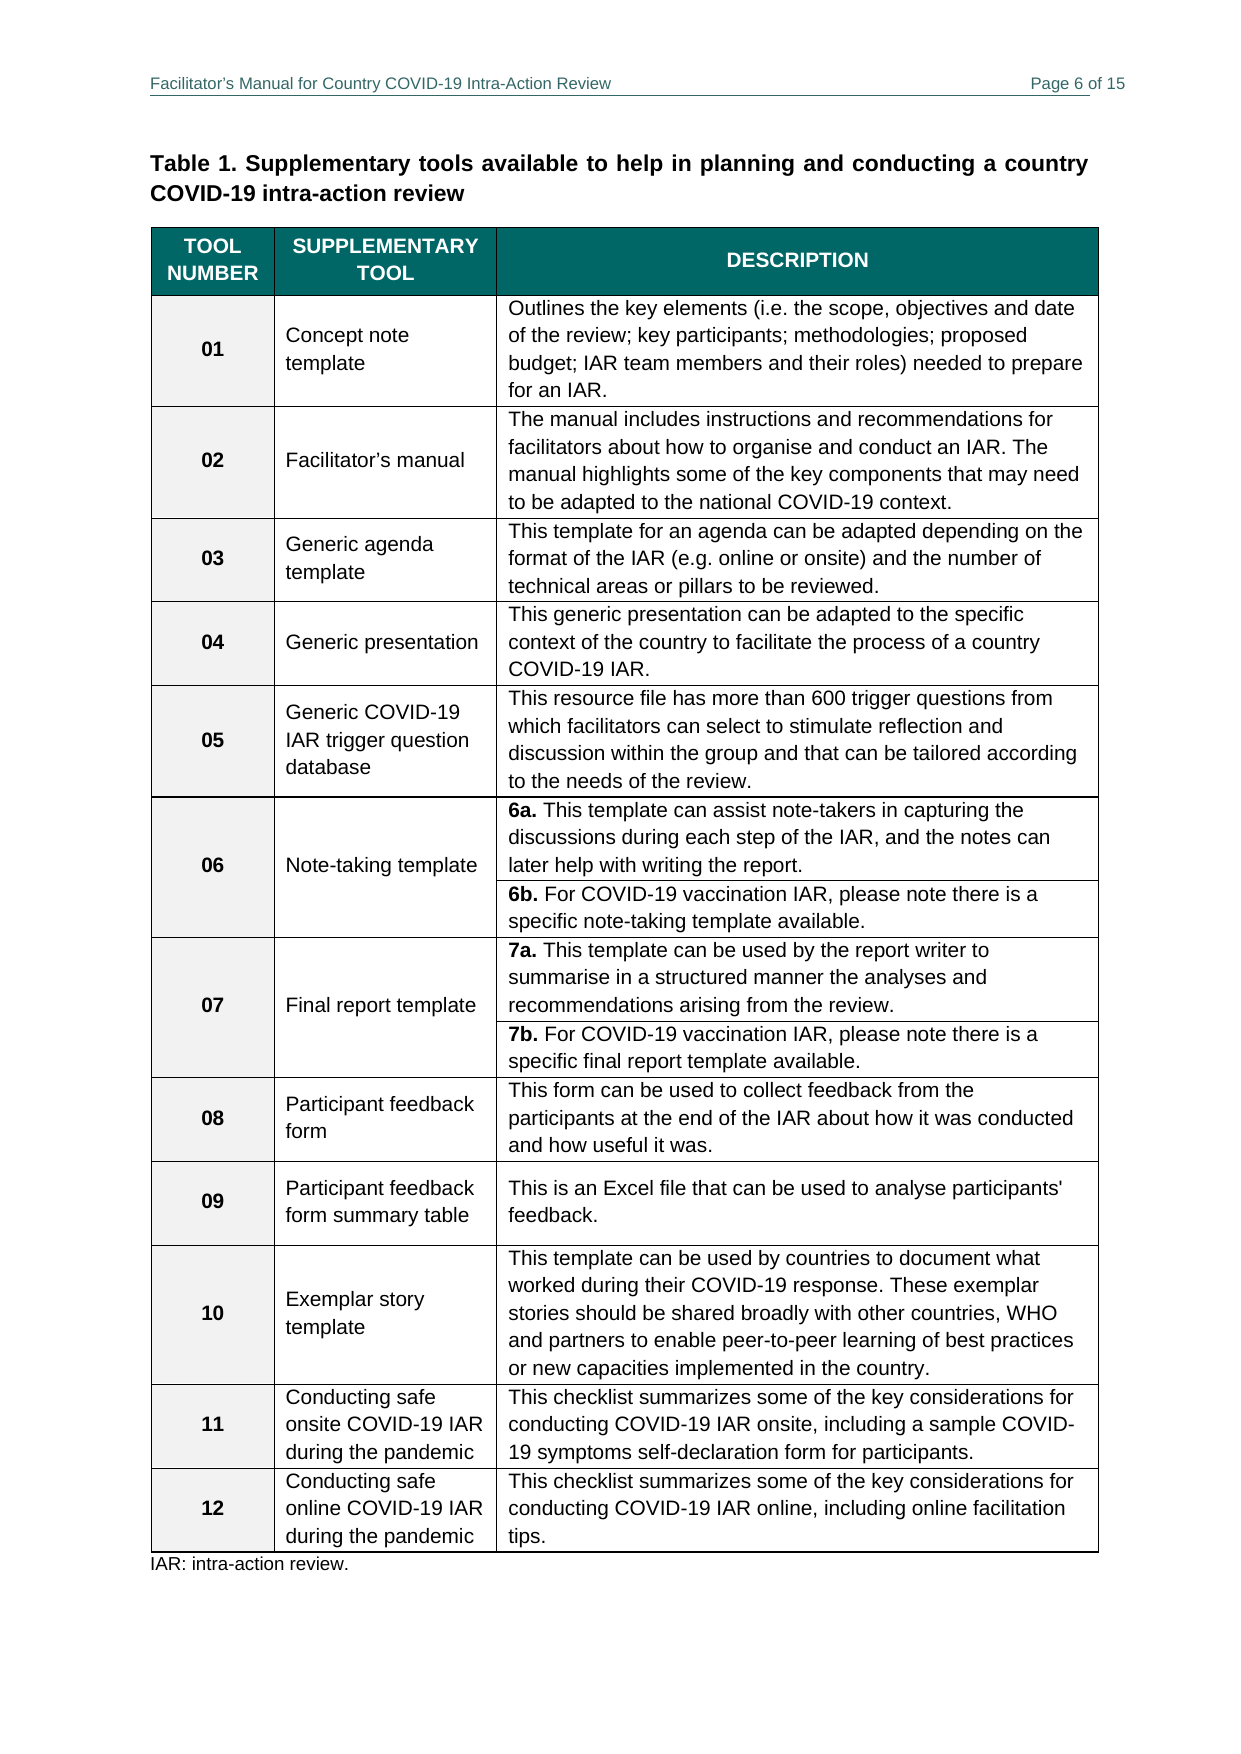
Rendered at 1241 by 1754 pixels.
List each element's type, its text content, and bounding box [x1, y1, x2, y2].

table_cell Generic agenda template [275, 519, 496, 601]
table_cell This form can be used to collect feedback from the participants at the end of the IAR about how it was conducted and how useful it was. [497, 1078, 1098, 1161]
table_cell 05 [152, 686, 274, 796]
table_cell This generic presentation can be adapted to the specific context of the country to facilitate the process of a country COVID-19 IAR. [497, 602, 1098, 685]
table_cell Note-taking template [275, 798, 496, 937]
table_cell Generic presentation [275, 602, 496, 685]
table_cell 02 [152, 407, 274, 517]
table_cell 09 [152, 1162, 274, 1245]
table_cell 12 [152, 1469, 274, 1551]
table_cell This resource file has more than 600 trigger questions from which facilitators can select to stimulate reflection and discussion within the group and that can be tailored according to the needs of the review. [497, 686, 1098, 796]
table_cell 07 [152, 938, 274, 1077]
table_cell Conducting safe online COVID-19 IAR during the pandemic [275, 1469, 496, 1551]
table_cell This template can be used by countries to document what worked during their COVID-19 response. These exemplar stories should be shared broadly with other countries, WHO and partners to enable peer-to-peer learning of best practices or new capacities implemented in the country. [497, 1246, 1098, 1383]
table_cell 11 [152, 1385, 274, 1467]
table_cell 6a. This template can assist note-takers in capturing the discussions during each step of the IAR, and the notes can later help with writing the report. [497, 798, 1098, 880]
table_cell The manual includes instructions and recommendations for facilitators about how to organise and conduct an IAR. The manual highlights some of the key components that may need to be adapted to the national COVID-19 context. [497, 407, 1098, 517]
table_cell 06 [152, 798, 274, 937]
table_cell 7a. This template can be used by the report writer to summarise in a structured manner the analyses and recommendations arising from the review. [497, 938, 1098, 1021]
table_header TOOL NUMBER [152, 228, 274, 295]
table_cell 10 [152, 1246, 274, 1383]
table_cell This is an Excel file that can be used to analyse participants' feedback. [497, 1162, 1098, 1245]
table_cell This checklist summarizes some of the key considerations for conducting COVID-19 IAR online, including online facilitation tips. [497, 1469, 1098, 1551]
text Table 1. Supplementary tools available to help in planning and conducting a country COVID-19 intra-action review [150, 150, 1090, 207]
text IAR: intra-action review. [150, 1552, 1090, 1574]
table_cell Generic COVID-19 IAR trigger question database [275, 686, 496, 796]
table_cell Participant feedback form summary table [275, 1162, 496, 1245]
table_cell Conducting safe onsite COVID-19 IAR during the pandemic [275, 1385, 496, 1467]
table_cell 04 [152, 602, 274, 685]
table_cell 03 [152, 519, 274, 601]
table_cell Concept note template [275, 296, 496, 406]
table_cell Outlines the key elements (i.e. the scope, objectives and date of the review; key participants; methodologies; proposed budget; IAR team members and their roles) needed to prepare for an IAR. [497, 296, 1098, 406]
table_cell This template for an agenda can be adapted depending on the format of the IAR (e.g. online or onsite) and the number of technical areas or pillars to be reviewed. [497, 519, 1098, 601]
table_cell Participant feedback form [275, 1078, 496, 1161]
table_cell Final report template [275, 938, 496, 1077]
table_cell 01 [152, 296, 274, 406]
table_header SUPPLEMENTARY TOOL [275, 228, 496, 295]
table_header DESCRIPTION [497, 228, 1098, 295]
table_cell Exemplar story template [275, 1246, 496, 1383]
table_cell 7b. For COVID-19 vaccination IAR, please note there is a specific final report template available. [497, 1022, 1098, 1077]
table_cell 6b. For COVID-19 vaccination IAR, please note there is a specific note-taking template available. [497, 881, 1098, 937]
table_cell 08 [152, 1078, 274, 1161]
table_cell Facilitator’s manual [275, 407, 496, 517]
table_cell This checklist summarizes some of the key considerations for conducting COVID-19 IAR onsite, including a sample COVID-19 symptoms self-declaration form for participants. [497, 1385, 1098, 1467]
